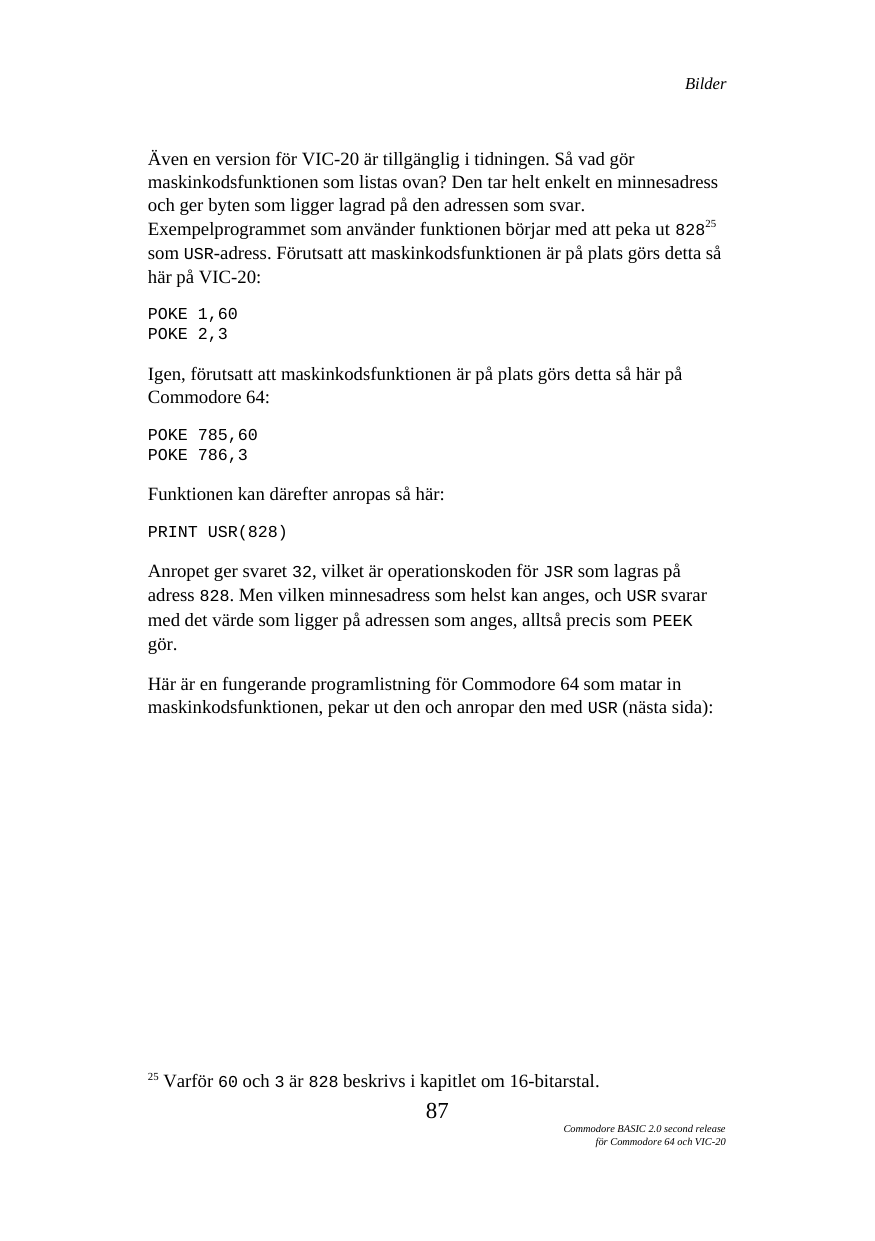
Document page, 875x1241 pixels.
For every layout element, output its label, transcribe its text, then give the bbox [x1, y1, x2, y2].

text Här är en fungerande programlistning för Commodore 64 som matar in maskinkodsfunktionen, pekar ut den och anropar den med USR (nästa sida): [148, 673, 726, 718]
text POKE 785,60 POKE 786,3 [148, 426, 726, 465]
text Funktionen kan därefter anropas så här: [148, 483, 726, 505]
text POKE 1,60 POKE 2,3 [148, 306, 726, 345]
text Igen, förutsatt att maskinkodsfunktionen är på plats görs detta så här på Commodore 64: [148, 363, 726, 408]
text PRINT USR(828) [148, 523, 726, 542]
text Även en version för VIC-20 är tillgänglig i tidningen. Så vad gör maskinkodsfunktionen som listas ovan? Den tar helt enkelt en minnesadress och ger byten som ligger lagrad på den adressen som svar. Exempelprogrammet som använder funktionen börjar med att peka ut 828 som USR-adress. Förutsatt att maskinkodsfunktionen är på plats görs detta så här på VIC-20: [148, 148, 726, 287]
text Anropet ger svaret 32, vilket är operationskoden för JSR som lagras på adress 828. Men vilken minnesadress som helst kan anges, och USR svarar med det värde som ligger på adressen som anges, alltså precis som PEEK gör. [148, 560, 726, 654]
